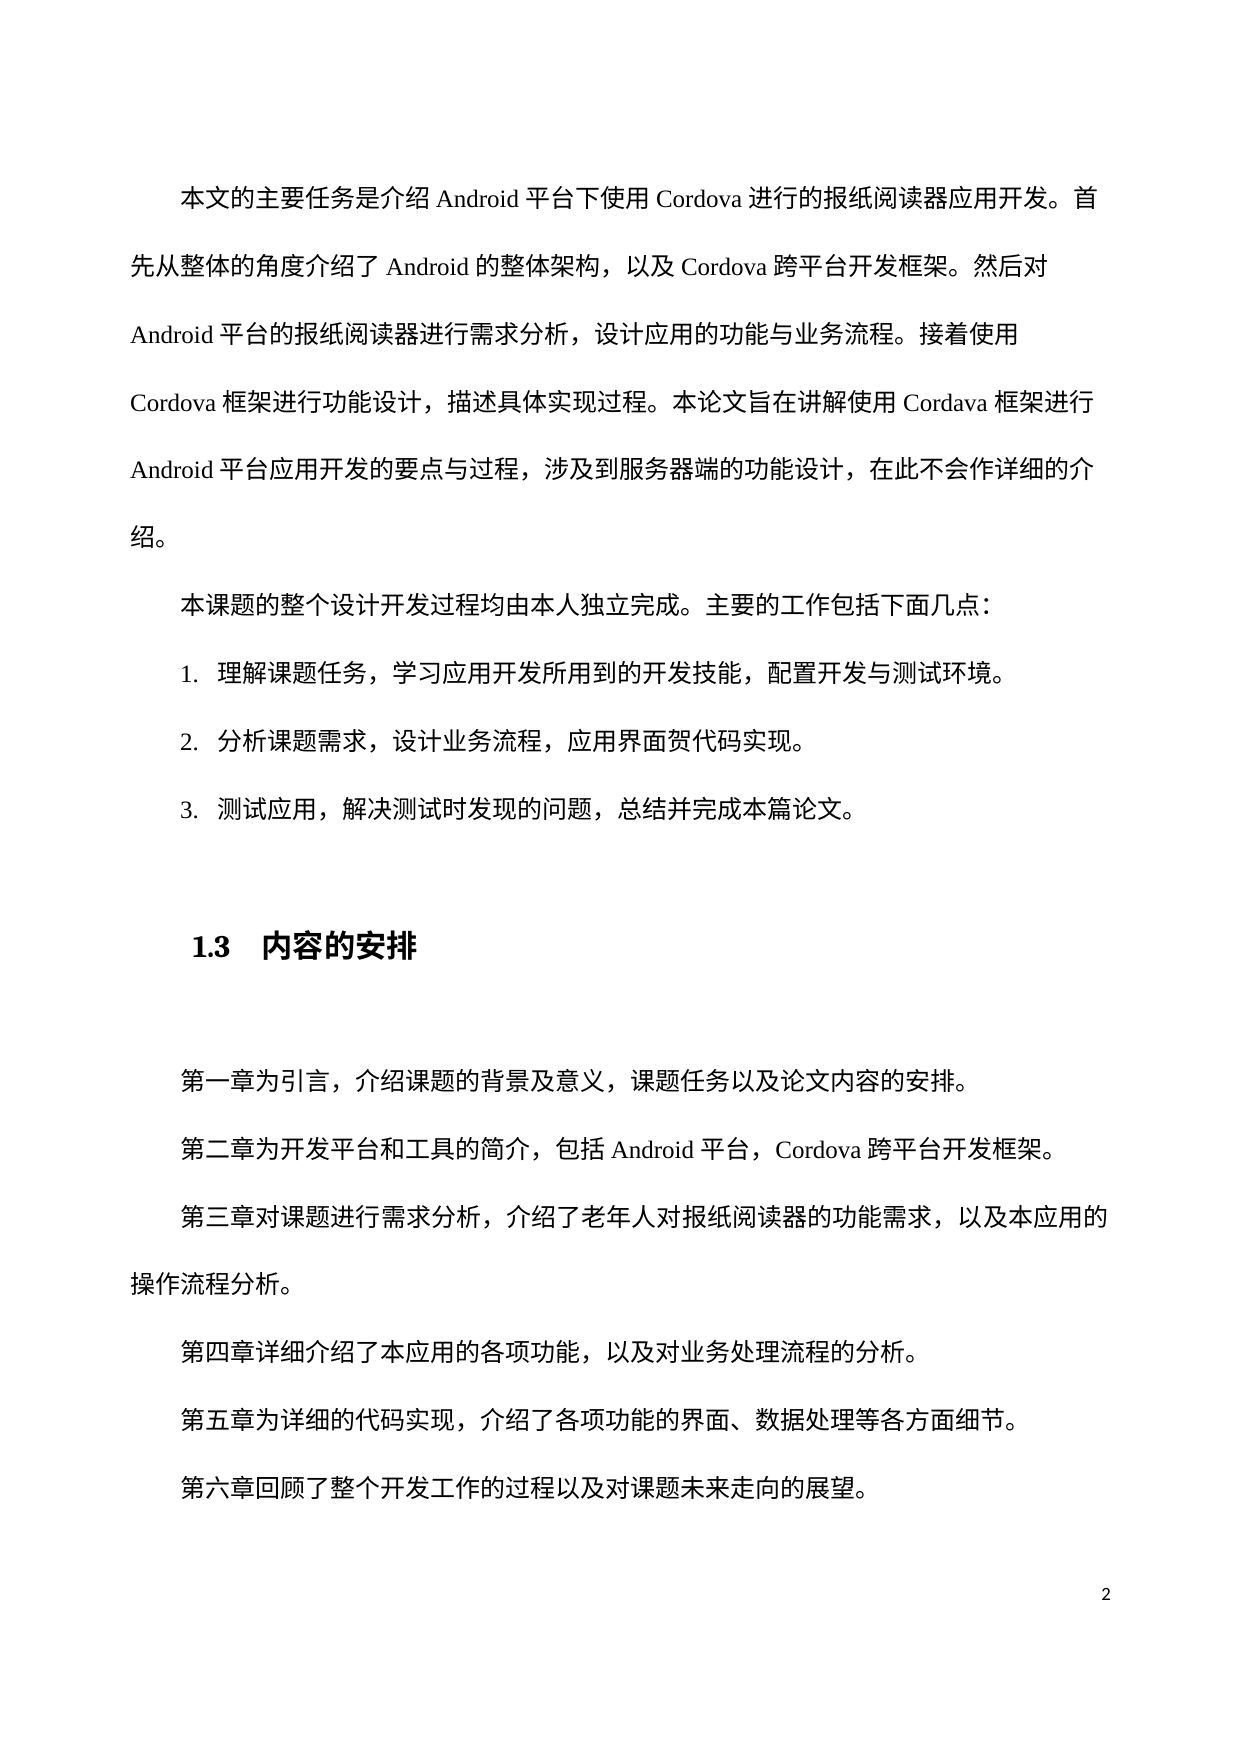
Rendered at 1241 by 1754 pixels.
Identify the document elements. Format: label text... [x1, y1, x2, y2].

text 本文的主要任务是介绍 Android 平台下使用 Cordova 进行的报纸阅读器应用开发。首先从整体的角度介绍了 Android 的整体架构，以及 Cordova 跨平台开发框架。然后对 Android 平台的报纸阅读器进行需求分析，设计应用的功能与业务流程。接着使用 Cordova 框架进行功能设计，描述具体实现过程。本论文旨在讲解使用 Cordava 框架进行 Android 平台应用开发的要点与过程，涉及到服务器端的功能设计，在此不会作详细的介绍。 [130, 162, 1110, 570]
list 测试应用，解决测试时发现的问题，总结并完成本篇论文。 [180, 774, 1110, 842]
subtitle 内容的安排 [193, 909, 1110, 977]
text 第三章对课题进行需求分析，介绍了老年人对报纸阅读器的功能需求，以及本应用的操作流程分析。 [130, 1181, 1110, 1317]
text 第二章为开发平台和工具的简介，包括 Android 平台，Cordova 跨平台开发框架。 [130, 1113, 1110, 1181]
text 第六章回顾了整个开发工作的过程以及对课题未来走向的展望。 [130, 1453, 1110, 1521]
text 第四章详细介绍了本应用的各项功能，以及对业务处理流程的分析。 [130, 1317, 1110, 1385]
text 本课题的整个设计开发过程均由本人独立完成。主要的工作包括下面几点： [130, 570, 1110, 638]
text 第五章为详细的代码实现，介绍了各项功能的界面、数据处理等各方面细节。 [130, 1385, 1110, 1453]
list 理解课题任务，学习应用开发所用到的开发技能，配置开发与测试环境。 [180, 638, 1110, 706]
text 第一章为引言，介绍课题的背景及意义，课题任务以及论文内容的安排。 [130, 1045, 1110, 1113]
list 分析课题需求，设计业务流程，应用界面贺代码实现。 [180, 706, 1110, 774]
